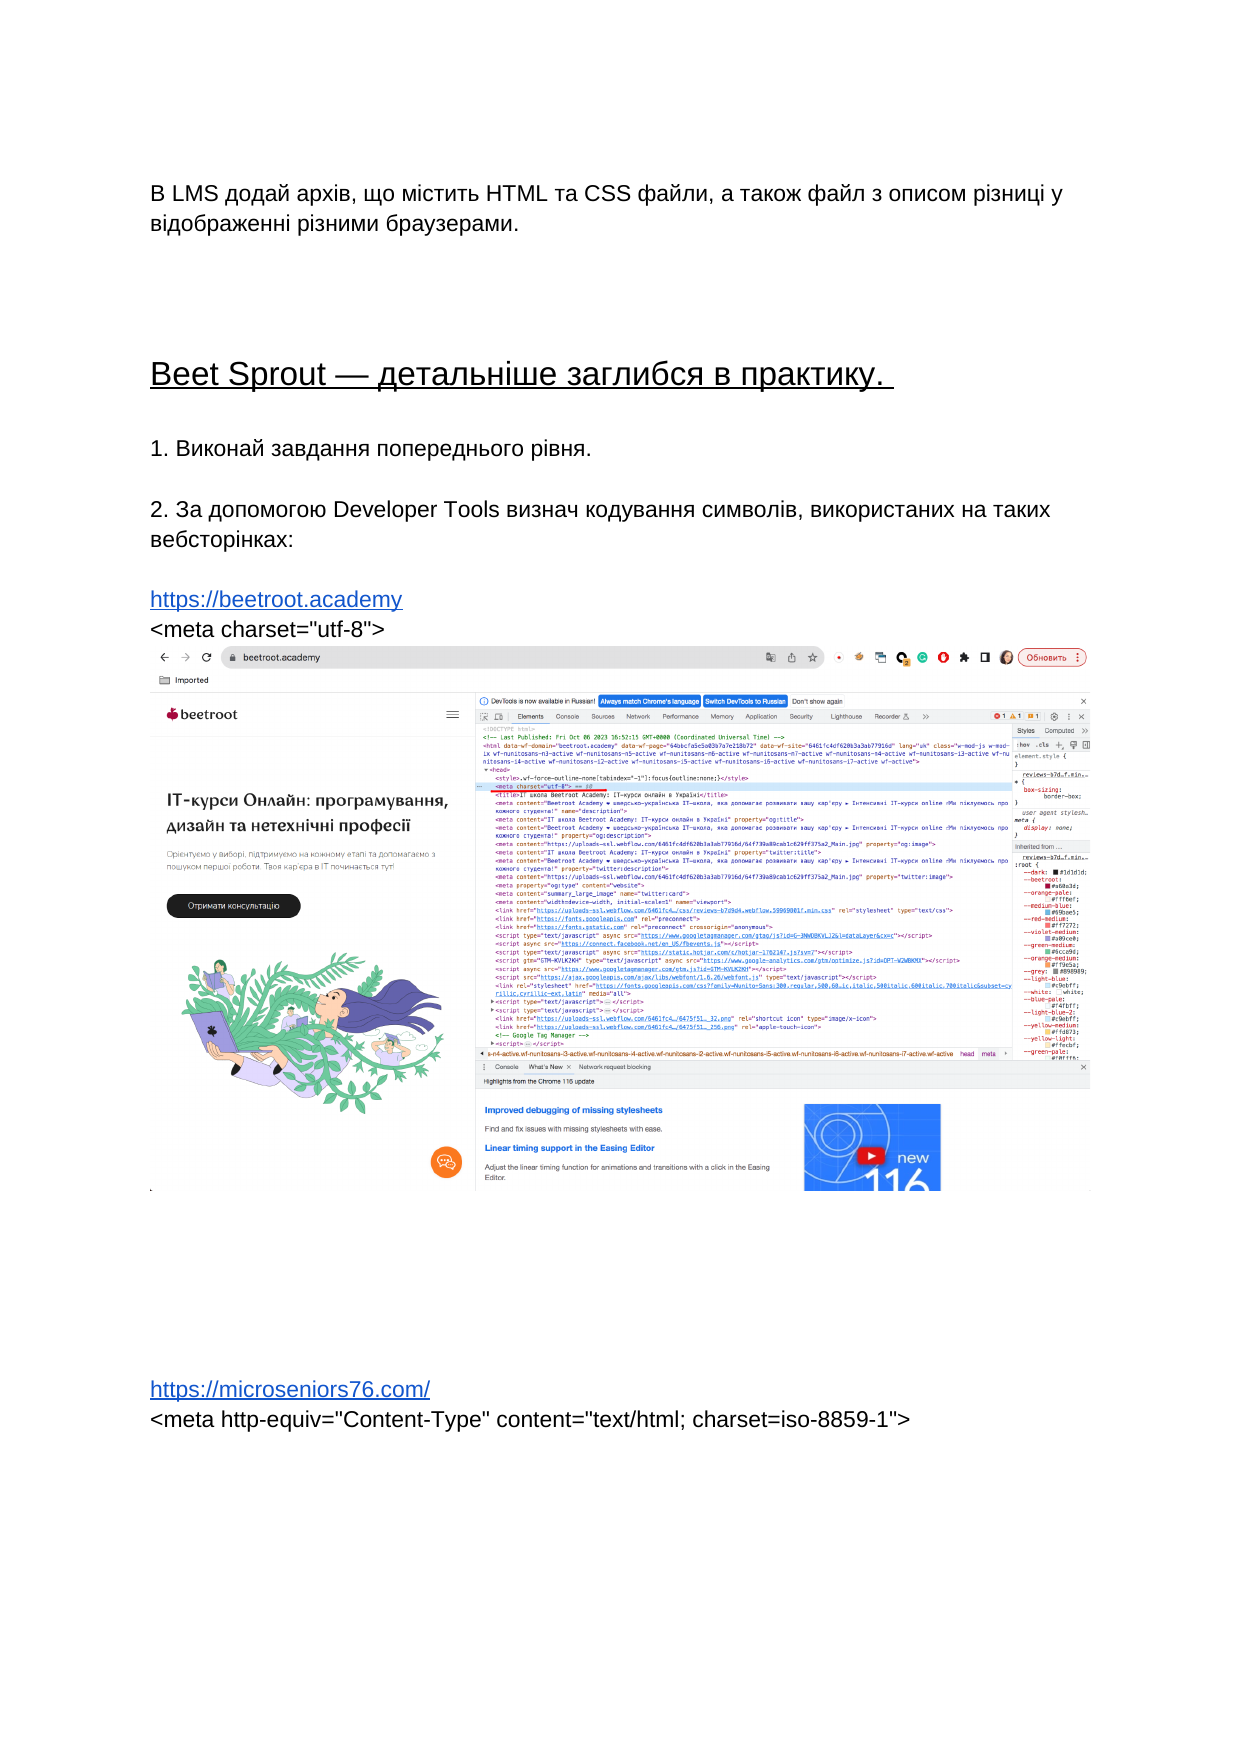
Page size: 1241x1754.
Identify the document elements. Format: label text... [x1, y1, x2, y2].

subtitle Beet Sprout — детальніше заглибся в практику. [150, 354, 1090, 392]
picture [150, 646, 1091, 1191]
text https://microseniors76.com/ [150, 1376, 1090, 1402]
text 1. Виконай завдання попереднього рівня. [150, 435, 1090, 462]
text 2. За допомогою Developer Tools визнач кодування символів, використаних на таких вебсторінках: [150, 496, 1090, 552]
text https://beetroot.academy [150, 586, 1090, 613]
text В LMS додай архів, що містить HTML та CSS файли, а також файл з описом різниці у відображенні різними браузерами. [150, 180, 1090, 237]
text <meta http-equiv="Content-Type" content="text/html; charset=iso-8859-1"> [150, 1406, 1090, 1432]
text <meta charset="utf-8"> [150, 616, 1090, 643]
